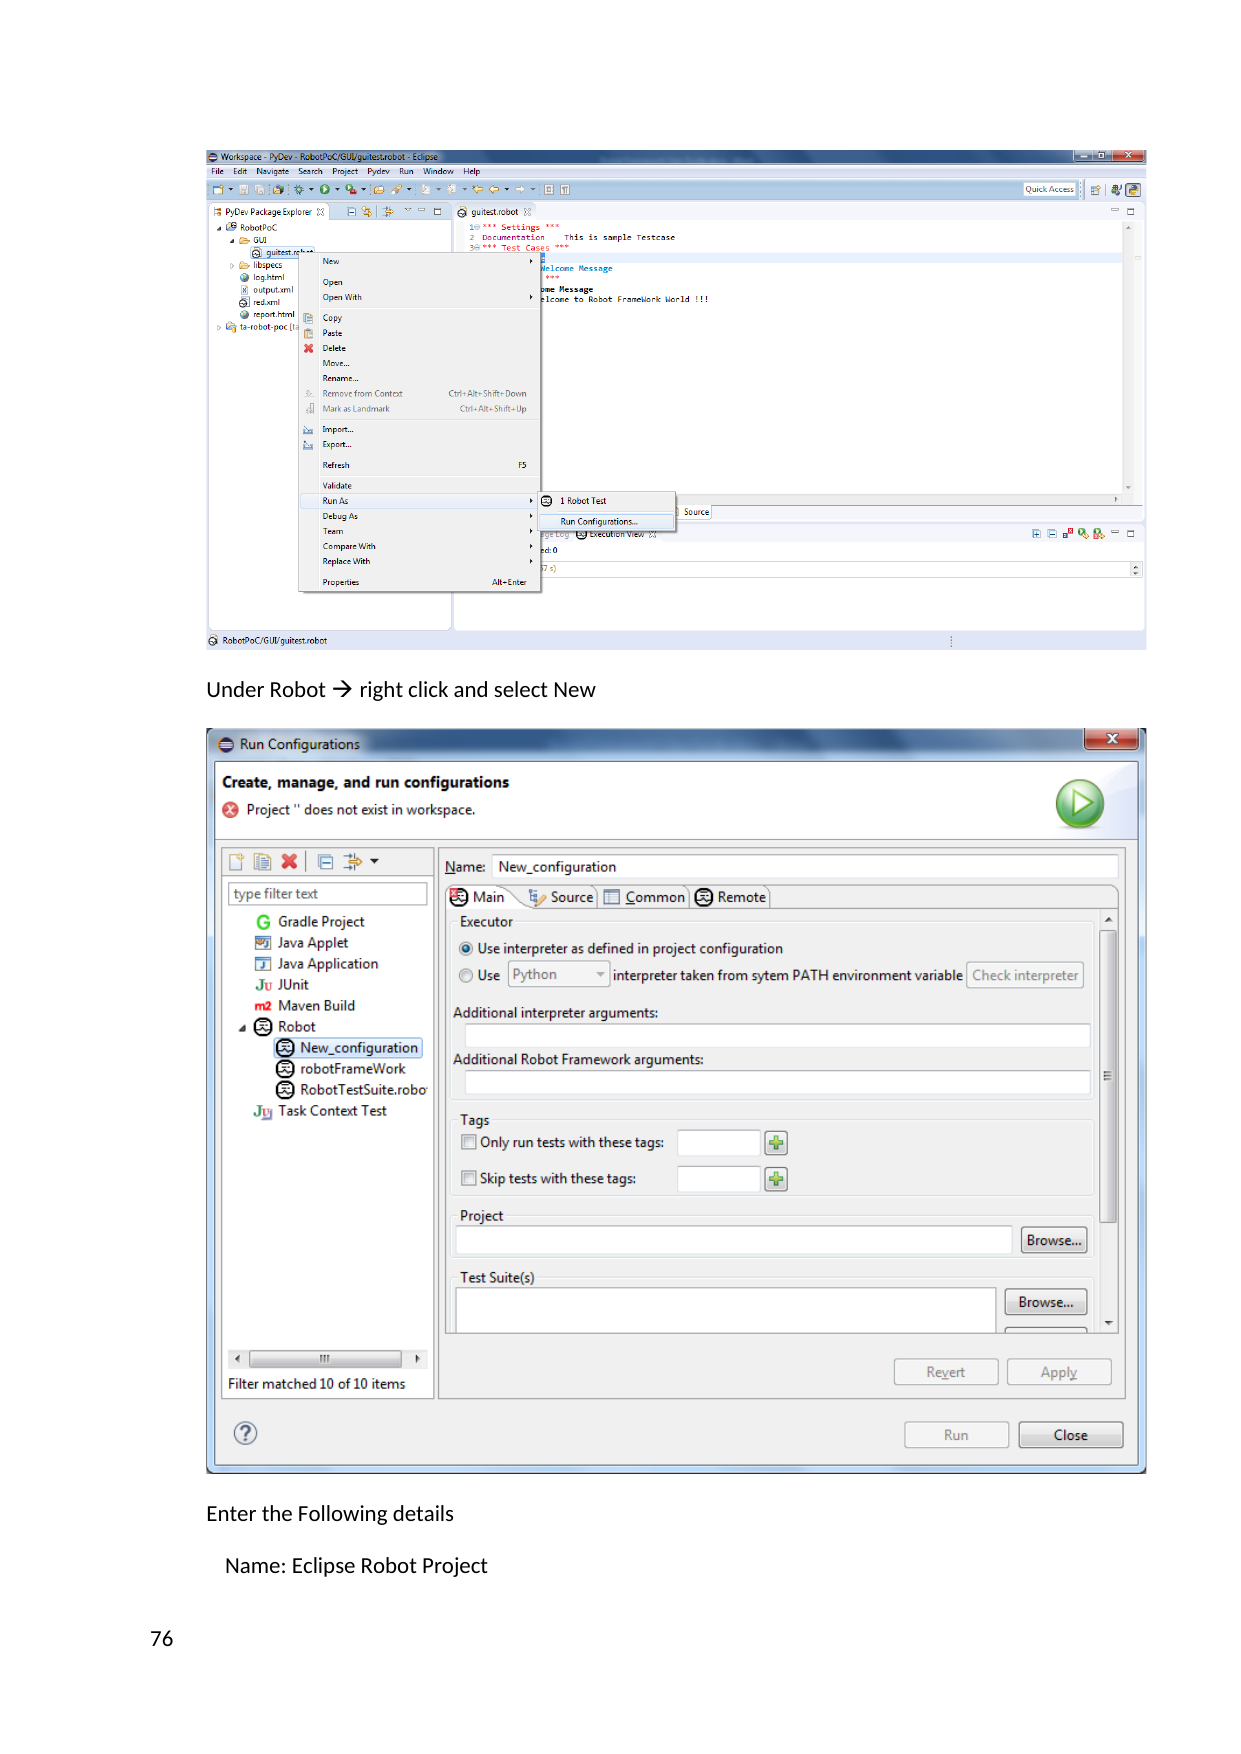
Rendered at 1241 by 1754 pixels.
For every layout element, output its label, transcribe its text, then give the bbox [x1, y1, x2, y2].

picture [206, 728, 1147, 1474]
text Enter the Following details [206, 1499, 1090, 1527]
picture [206, 150, 1147, 650]
text Name: Eclipse Robot Project [206, 1552, 1090, 1580]
text Under Robot right click and select New [206, 675, 1090, 703]
